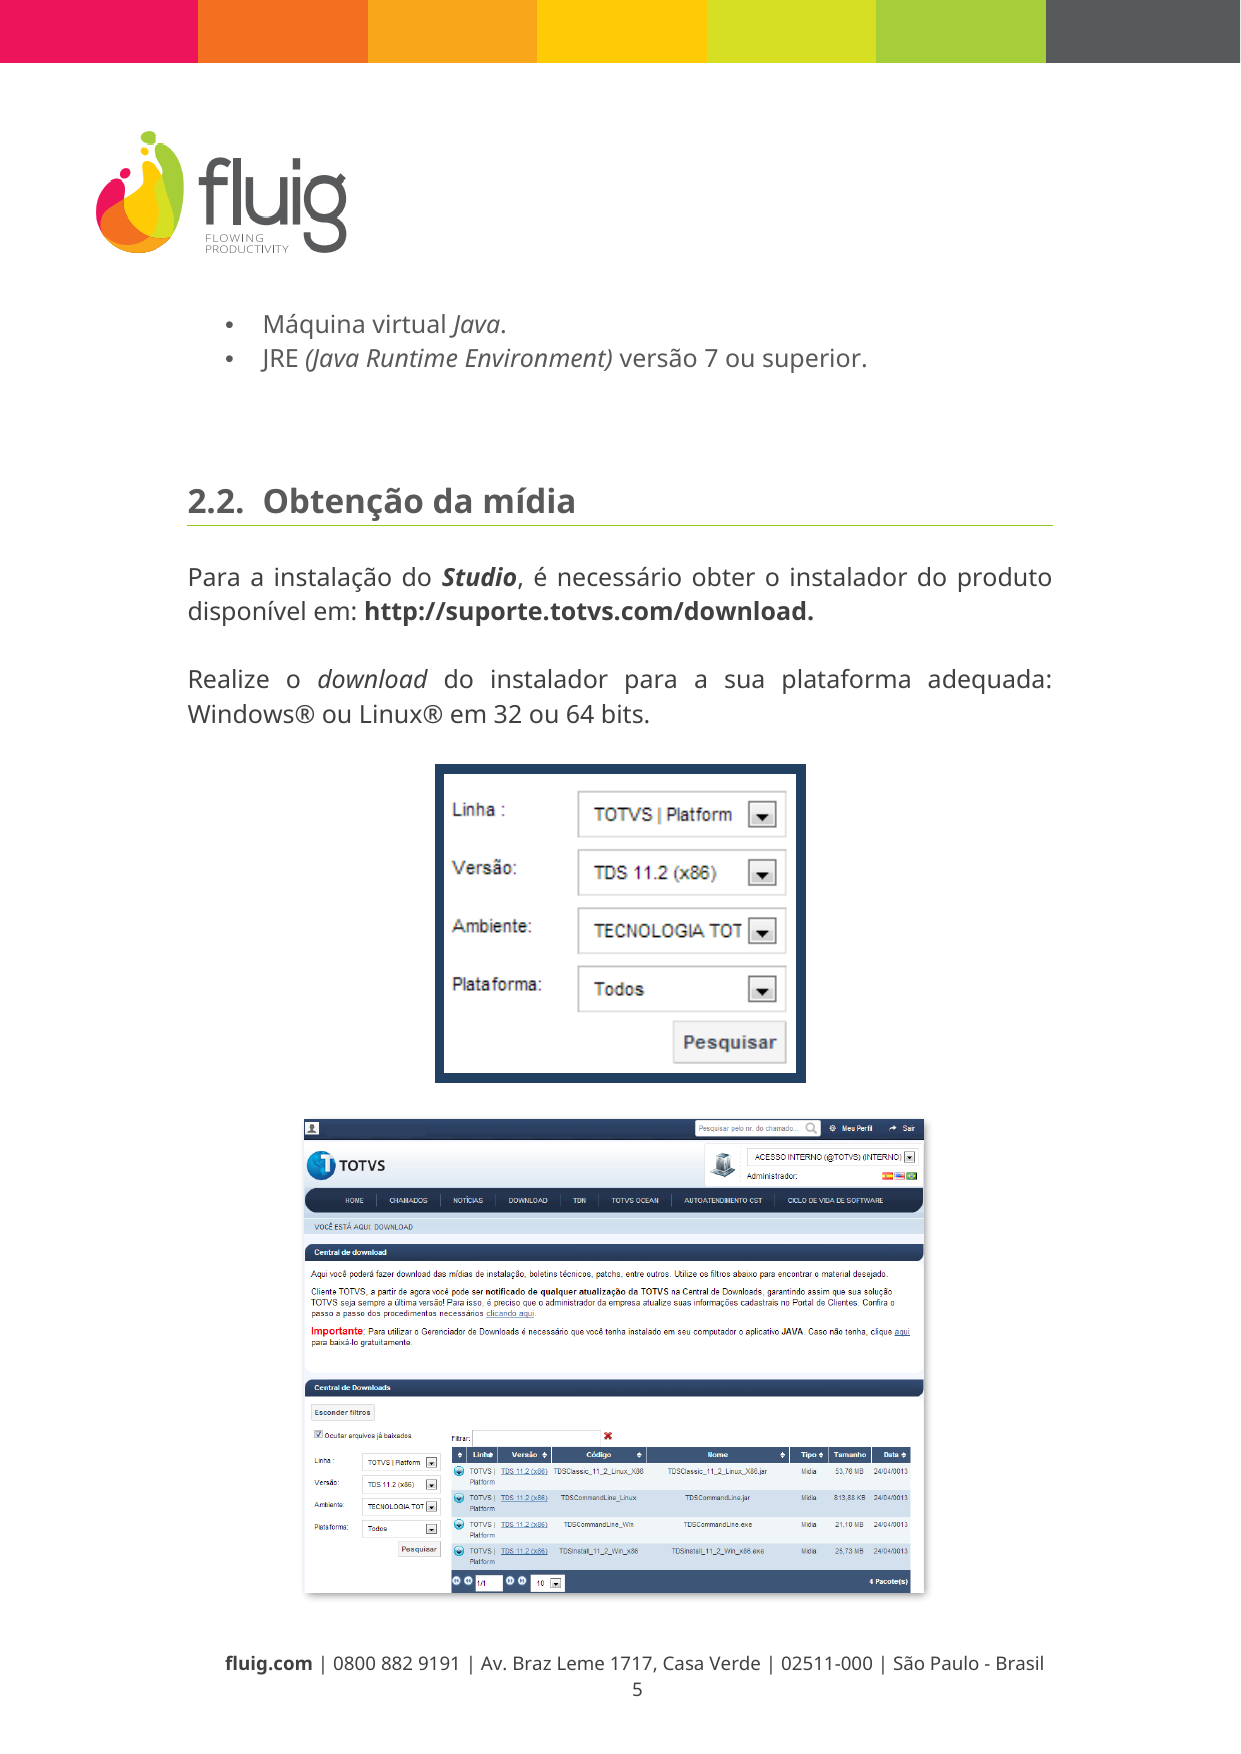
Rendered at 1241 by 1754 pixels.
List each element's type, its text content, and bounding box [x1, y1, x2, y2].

list Máquina virtual Java. [225, 307, 1053, 341]
list JRE (Java Runtime Environment) versão 7 ou superior. [225, 341, 1053, 375]
picture [304, 1119, 924, 1593]
text Realize o download do instalador para a sua plataforma adequada: Windows® ou Linux® em 32 ou 64 bits. [187, 662, 1053, 730]
subtitle Obtenção da mídia [187, 477, 1053, 525]
picture [444, 774, 796, 1073]
text Para a instalação do Studio, é necessário obter o instalador do produto disponível em: http://suporte.totvs.com/download. [187, 560, 1053, 628]
